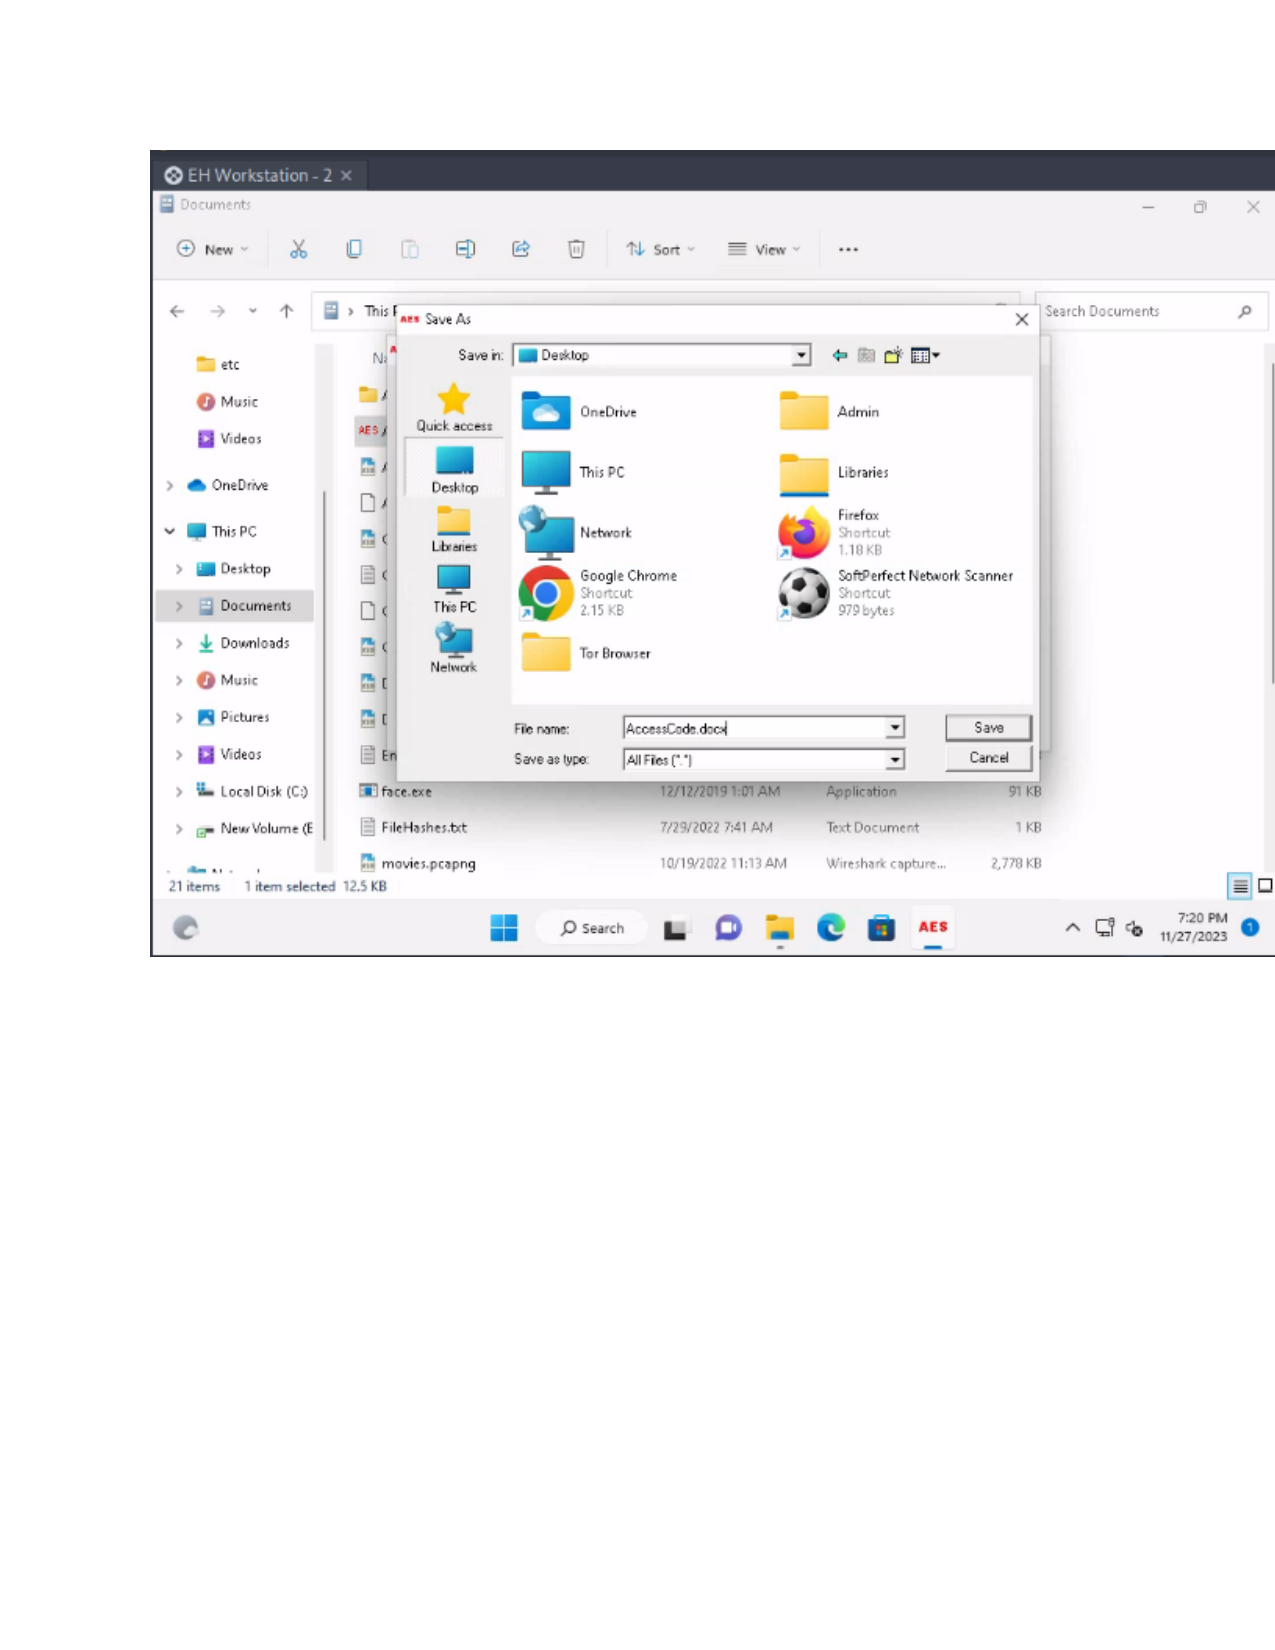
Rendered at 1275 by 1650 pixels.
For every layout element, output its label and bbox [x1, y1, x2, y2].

picture [150, 150, 1275, 957]
